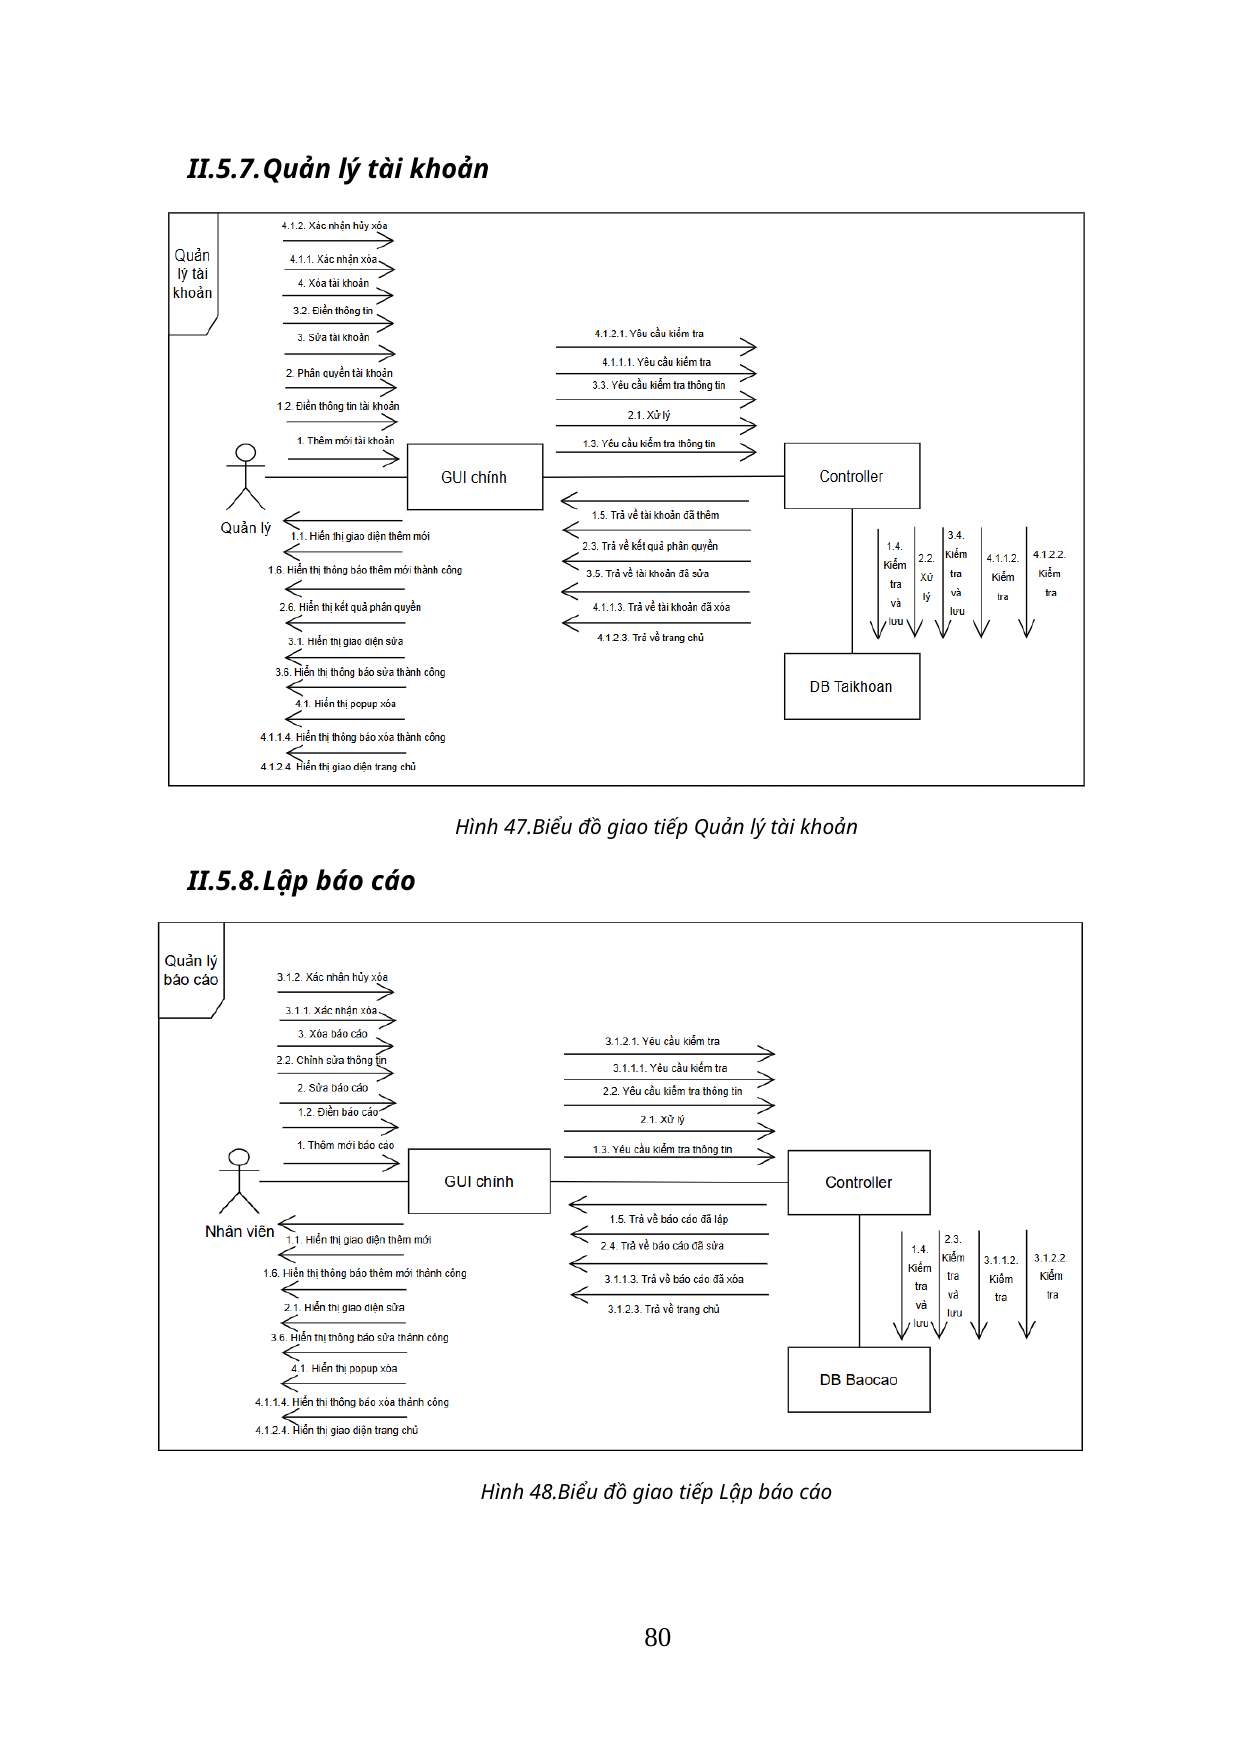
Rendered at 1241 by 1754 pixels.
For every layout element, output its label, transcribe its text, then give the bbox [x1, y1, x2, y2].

text Hình 47.Biểu đồ giao tiếp Quản lý tài khoản [150, 812, 1090, 840]
text Hình 48.Biểu đồ giao tiếp Lập báo cáo [150, 1477, 1090, 1506]
subtitle Lập báo cáo [187, 861, 1090, 898]
picture [150, 205, 1091, 791]
subtitle Quản lý tài khoản [187, 150, 1090, 187]
picture [150, 916, 1091, 1456]
